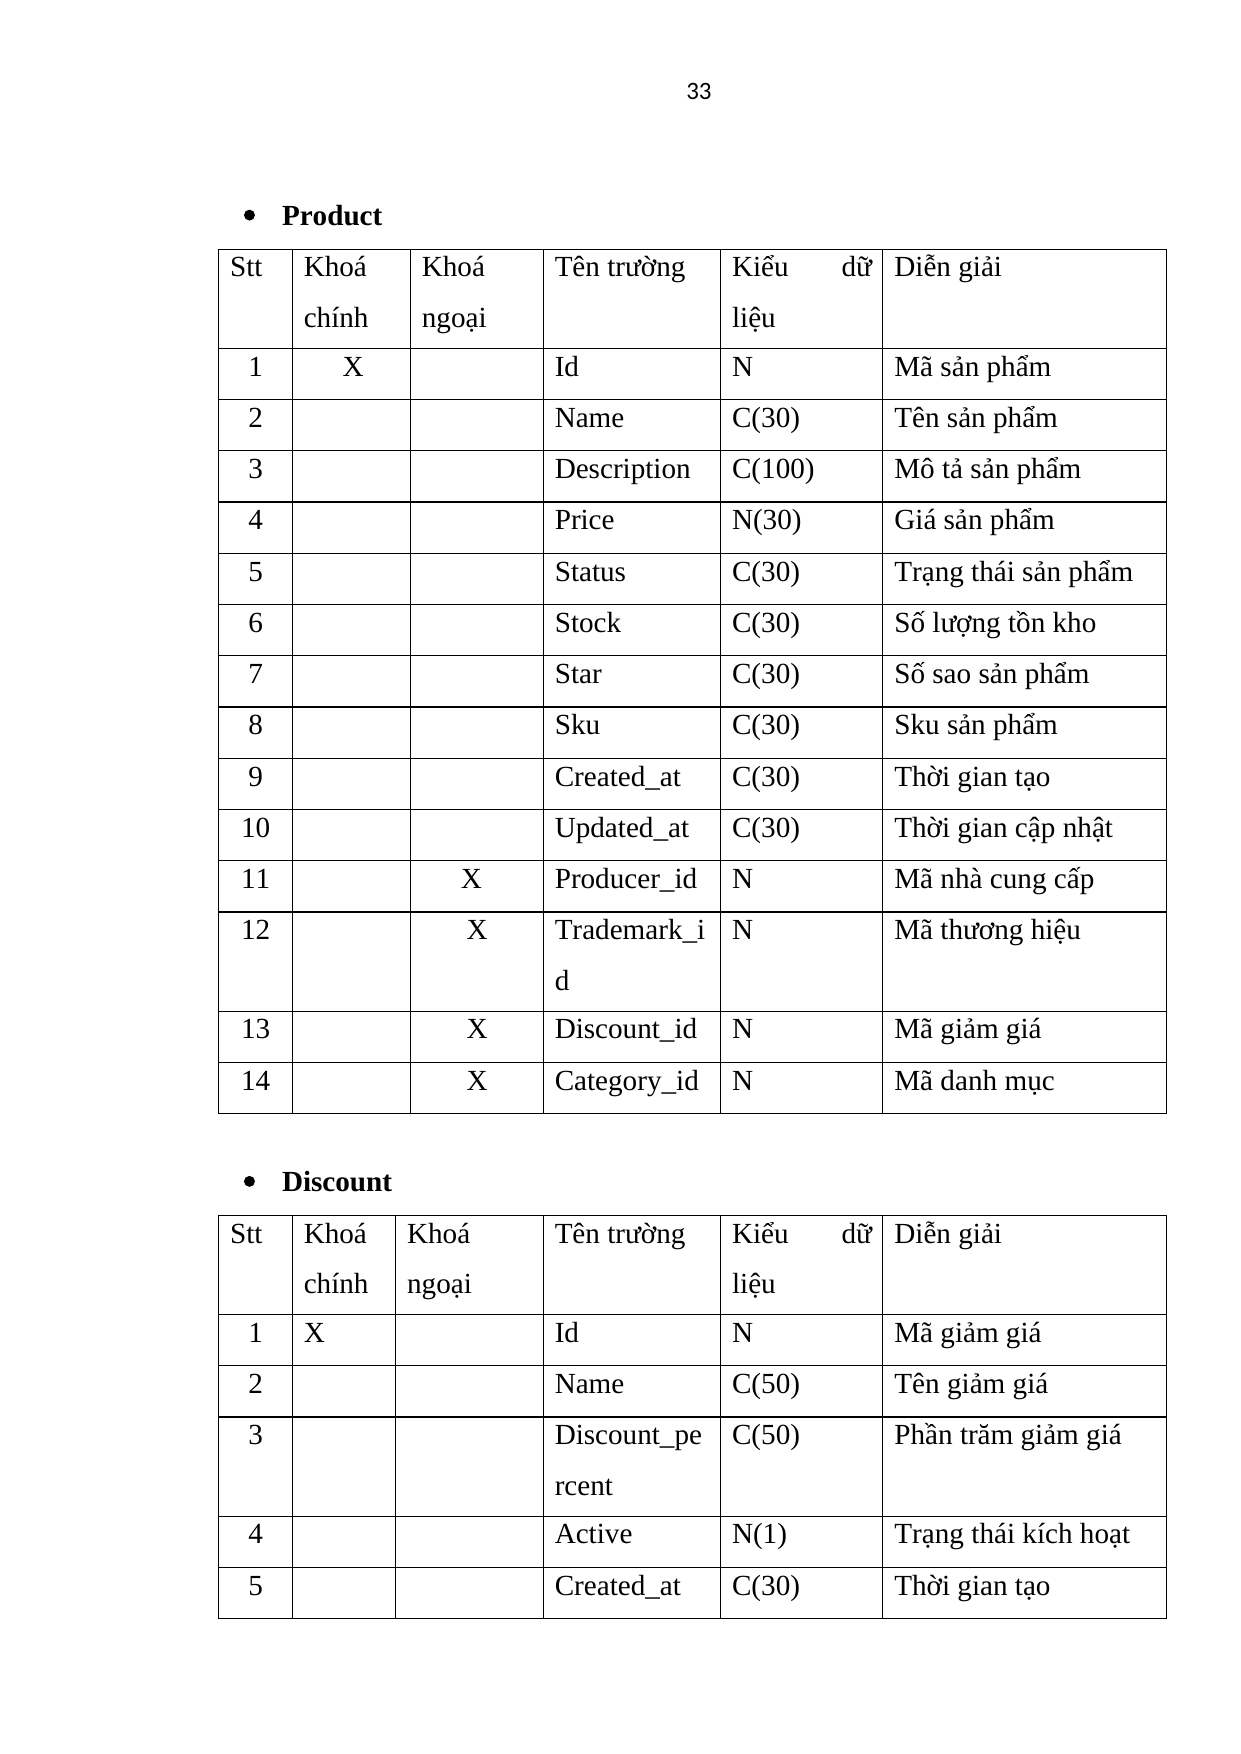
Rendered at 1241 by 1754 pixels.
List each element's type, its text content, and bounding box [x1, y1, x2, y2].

table_cell 9 [219, 759, 292, 809]
table_cell Created_at [544, 1568, 720, 1618]
table_cell Description [544, 451, 720, 501]
table_header Khoá chính [293, 250, 410, 348]
table_header Tên trường [544, 1216, 720, 1314]
table_cell X [411, 1012, 543, 1062]
table_cell Mã danh mục [883, 1063, 1166, 1113]
table_cell X [411, 1063, 543, 1113]
table_cell [293, 554, 410, 604]
table_cell C(50) [721, 1366, 882, 1416]
table_cell [411, 554, 543, 604]
table_cell [411, 451, 543, 501]
table_cell Giá sản phẩm [883, 503, 1166, 553]
table_cell Id [544, 1315, 720, 1365]
table_cell 5 [219, 554, 292, 604]
table_cell Price [544, 503, 720, 553]
table_cell Số sao sản phẩm [883, 656, 1166, 706]
table_cell X [293, 349, 410, 399]
table_cell [293, 400, 410, 450]
table_cell Trạng thái kích hoạt [883, 1517, 1166, 1567]
table_cell N(1) [721, 1517, 882, 1567]
table_cell [411, 349, 543, 399]
table_header Khoá chính [293, 1216, 395, 1314]
table_cell Mã giảm giá [883, 1012, 1166, 1062]
table_header Stt [219, 250, 292, 348]
table_cell [396, 1315, 543, 1365]
table_cell [293, 861, 410, 911]
table_cell N(30) [721, 503, 882, 553]
table_cell [411, 605, 543, 655]
table_cell [293, 1418, 395, 1516]
table_cell [293, 708, 410, 758]
table_cell N [721, 861, 882, 911]
table_cell C(50) [721, 1418, 882, 1516]
table_cell [396, 1568, 543, 1618]
table_cell Mã nhà cung cấp [883, 861, 1166, 911]
table_cell Producer_id [544, 861, 720, 911]
table_cell 8 [219, 708, 292, 758]
table_cell [411, 400, 543, 450]
table_header Tên trường [544, 250, 720, 348]
table_cell [293, 759, 410, 809]
table_cell Active [544, 1517, 720, 1567]
table_header Diễn giải [883, 250, 1166, 348]
table_cell 2 [219, 1366, 292, 1416]
table_header Kiểu dữ liệu [721, 250, 882, 348]
table_cell N [721, 1315, 882, 1365]
table_cell Discount_id [544, 1012, 720, 1062]
table_cell Mã sản phẩm [883, 349, 1166, 399]
table_cell 2 [219, 400, 292, 450]
table_cell [293, 1366, 395, 1416]
table_cell C(30) [721, 656, 882, 706]
table_cell Sku sản phẩm [883, 708, 1166, 758]
table_cell Id [544, 349, 720, 399]
table_cell [293, 810, 410, 860]
table_cell Star [544, 656, 720, 706]
table_cell 13 [219, 1012, 292, 1062]
list Discount [244, 1164, 1152, 1198]
table_cell 3 [219, 451, 292, 501]
table_cell [293, 913, 410, 1011]
table_cell Stock [544, 605, 720, 655]
table_cell Số lượng tồn kho [883, 605, 1166, 655]
table_cell 6 [219, 605, 292, 655]
table_cell C(100) [721, 451, 882, 501]
table_cell [396, 1366, 543, 1416]
table_cell C(30) [721, 810, 882, 860]
table_header Diễn giải [883, 1216, 1166, 1314]
table_cell 14 [219, 1063, 292, 1113]
table_cell 5 [219, 1568, 292, 1618]
table_cell Thời gian tạo [883, 1568, 1166, 1618]
table_cell 12 [219, 913, 292, 1011]
table_cell 7 [219, 656, 292, 706]
table_cell Mã giảm giá [883, 1315, 1166, 1365]
table_header Stt [219, 1216, 292, 1314]
table_cell [411, 759, 543, 809]
table_cell [293, 1063, 410, 1113]
table_cell 4 [219, 1517, 292, 1567]
table_cell Updated_at [544, 810, 720, 860]
table_cell Name [544, 1366, 720, 1416]
table_cell Sku [544, 708, 720, 758]
table_cell C(30) [721, 605, 882, 655]
table_cell Discount_percent [544, 1418, 720, 1516]
table_cell C(30) [721, 554, 882, 604]
list Product [244, 198, 1152, 232]
table_cell Thời gian tạo [883, 759, 1166, 809]
table_cell Trademark_id [544, 913, 720, 1011]
table_cell [293, 1012, 410, 1062]
table_cell N [721, 913, 882, 1011]
table_cell Phần trăm giảm giá [883, 1418, 1166, 1516]
table_cell [293, 1517, 395, 1567]
table_cell Trạng thái sản phẩm [883, 554, 1166, 604]
table_cell N [721, 1012, 882, 1062]
table_cell [293, 605, 410, 655]
table_cell [396, 1418, 543, 1516]
table_cell X [411, 861, 543, 911]
table_cell X [293, 1315, 395, 1365]
table_cell 11 [219, 861, 292, 911]
table_cell [293, 1568, 395, 1618]
table_cell [293, 656, 410, 706]
table_cell C(30) [721, 400, 882, 450]
table_header Khoá ngoại [396, 1216, 543, 1314]
table_cell C(30) [721, 708, 882, 758]
table_cell Category_id [544, 1063, 720, 1113]
table_cell C(30) [721, 1568, 882, 1618]
table_cell X [411, 913, 543, 1011]
table_cell N [721, 349, 882, 399]
table_cell 10 [219, 810, 292, 860]
table_cell Thời gian cập nhật [883, 810, 1166, 860]
table_cell Tên sản phẩm [883, 400, 1166, 450]
table_cell [293, 503, 410, 553]
table_cell 4 [219, 503, 292, 553]
table_cell Name [544, 400, 720, 450]
table_cell [293, 451, 410, 501]
table_cell [396, 1517, 543, 1567]
table_cell 3 [219, 1418, 292, 1516]
table_cell Tên giảm giá [883, 1366, 1166, 1416]
table_cell Mã thương hiệu [883, 913, 1166, 1011]
table_cell [411, 656, 543, 706]
table_cell [411, 810, 543, 860]
table_cell Mô tả sản phẩm [883, 451, 1166, 501]
table_cell 1 [219, 1315, 292, 1365]
table_cell 1 [219, 349, 292, 399]
table_cell Created_at [544, 759, 720, 809]
table_cell N [721, 1063, 882, 1113]
table_cell C(30) [721, 759, 882, 809]
table_header Khoá ngoại [411, 250, 543, 348]
table_header Kiểu dữ liệu [721, 1216, 882, 1314]
table_cell [411, 503, 543, 553]
table_cell [411, 708, 543, 758]
table_cell Status [544, 554, 720, 604]
